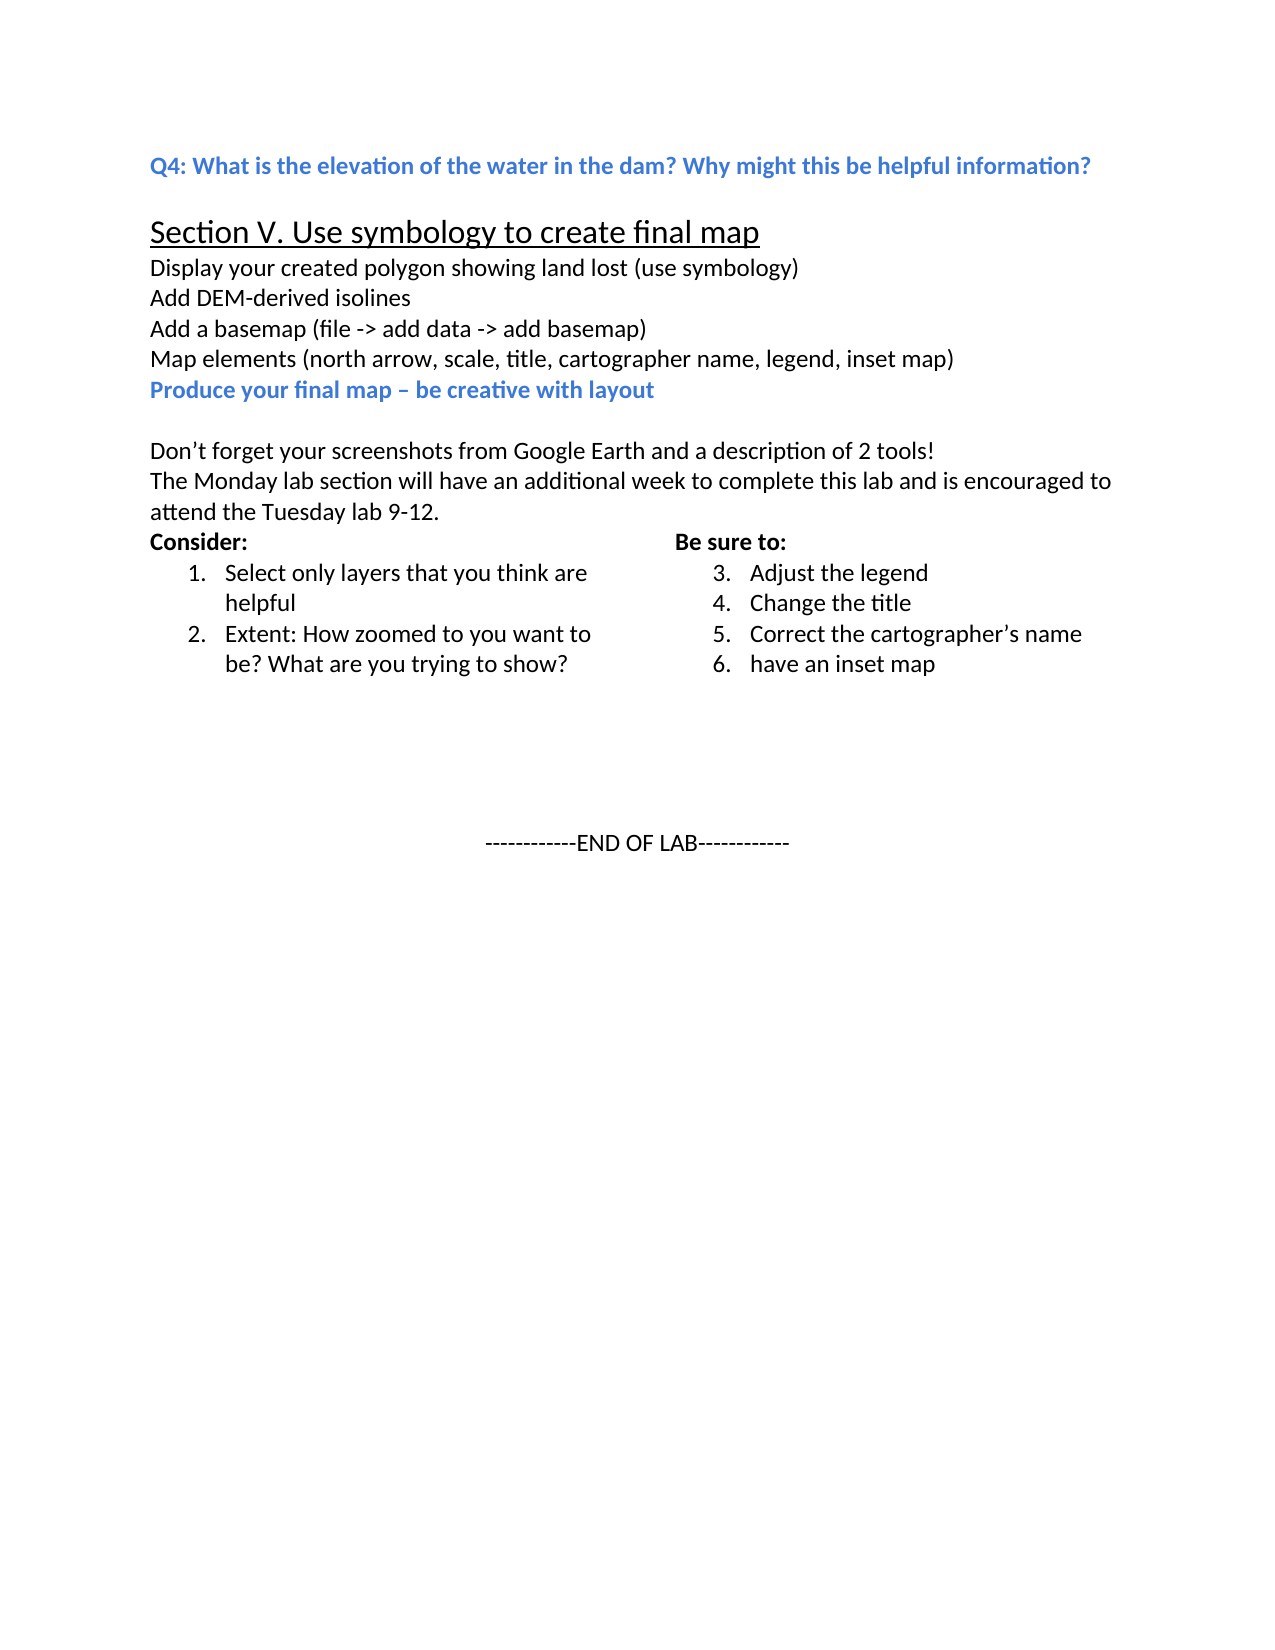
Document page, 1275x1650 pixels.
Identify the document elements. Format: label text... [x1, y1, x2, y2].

list Correct the cartographer’s name [712, 618, 1125, 648]
text Don’t forget your screenshots from Google Earth and a description of 2 tools! [150, 435, 1125, 465]
text Be sure to: [675, 526, 1125, 557]
text The Monday lab section will have an additional week to complete this lab and is encouraged to attend the Tuesday lab 9-12. [150, 465, 1125, 526]
text Add DEM-derived isolines [150, 282, 1125, 313]
text ------------END OF LAB------------ [150, 827, 1125, 857]
text Produce your final map – be creative with layout [150, 374, 1125, 404]
list Adjust the legend [712, 557, 1125, 587]
list Change the title [712, 587, 1125, 618]
list Select only layers that you think are helpful [187, 557, 600, 618]
list have an inset map [712, 648, 1125, 679]
text Add a basemap (file -> add data -> add basemap) [150, 313, 1125, 343]
text Display your created polygon showing land lost (use symbology) [150, 252, 1125, 282]
text Map elements (north arrow, scale, title, cartographer name, legend, inset map) [150, 343, 1125, 374]
list Extent: How zoomed to you want to be? What are you trying to show? [187, 618, 600, 679]
text Section V. Use symbology to create final map [150, 211, 1125, 252]
text Consider: [150, 526, 600, 557]
text Q4: What is the elevation of the water in the dam? Why might this be helpful information? [150, 150, 1125, 181]
